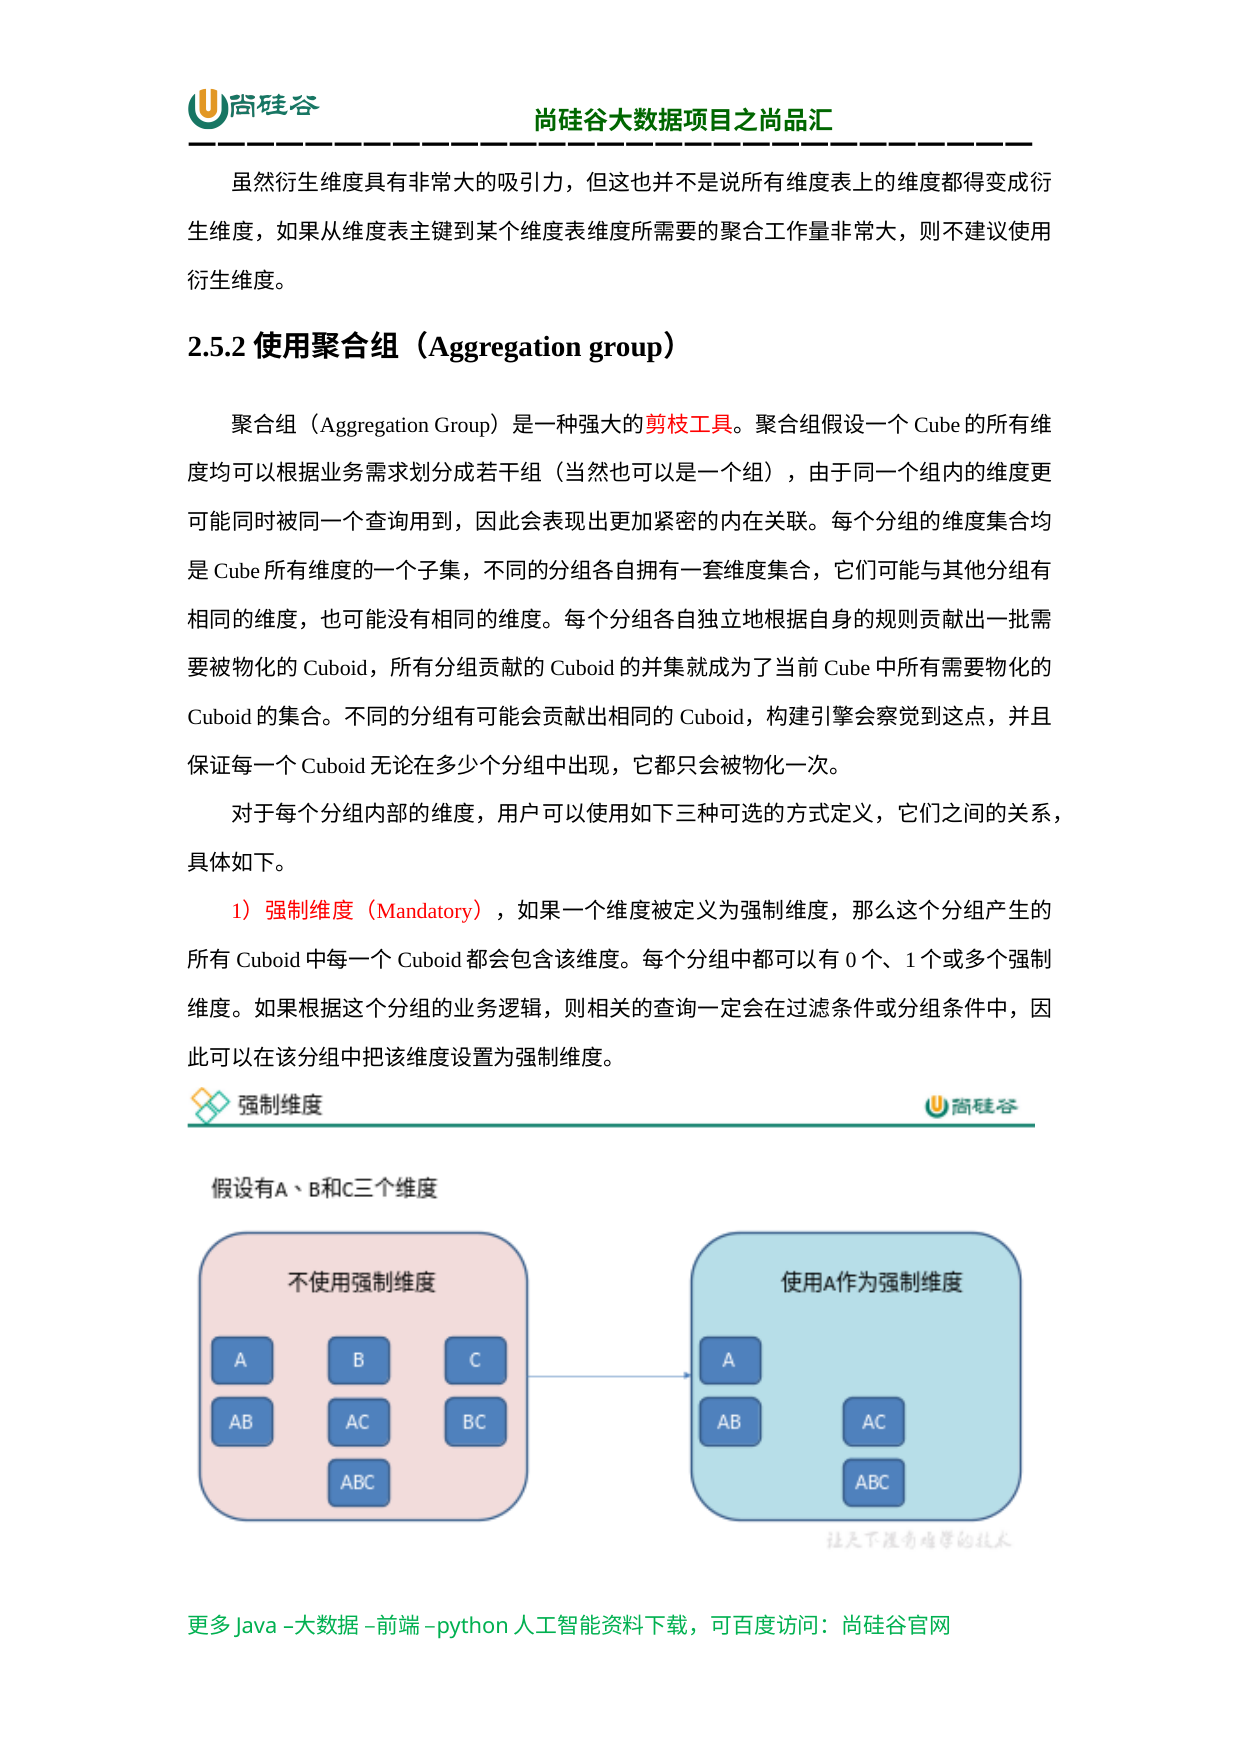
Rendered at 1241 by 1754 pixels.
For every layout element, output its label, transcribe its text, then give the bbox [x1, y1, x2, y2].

text 1）强制维度（Mandatory），如果一个维度被定义为强制维度，那么这个分组产生的所有Cuboid中每一个Cuboid都会包含该维度。每个分组中都可以有0个、1个或多个强制维度。如果根据这个分组的业务逻辑，则相关的查询一定会在过滤条件或分组条件中，因此可以在该分组中把该维度设置为强制维度。 [187, 893, 1053, 1072]
picture [187, 88, 321, 130]
text 对于每个分组内部的维度，用户可以使用如下三种可选的方式定义，它们之间的关系，具体如下。 [187, 796, 1053, 877]
text 虽然衍生维度具有非常大的吸引力，但这也并不是说所有维度表上的维度都得变成衍生维度，如果从维度表主键到某个维度表维度所需要的聚合工作量非常大，则不建议使用衍生维度。 [187, 165, 1053, 295]
text 2.5.2 使用聚合组（Aggregation group） [187, 311, 1053, 376]
text 聚合组（Aggregation Group）是一种强大的剪枝工具。聚合组假设一个Cube的所有维度均可以根据业务需求划分成若干组（当然也可以是一个组），由于同一个组内的维度更可能同时被同一个查询用到，因此会表现出更加紧密的内在关联。每个分组的维度集合均是Cube所有维度的一个子集，不同的分组各自拥有一套维度集合，它们可能与其他分组有相同的维度，也可能没有相同的维度。每个分组各自独立地根据自身的规则贡献出一批需要被物化的Cuboid，所有分组贡献的Cuboid的并集就成为了当前Cube中所有需要物化的Cuboid的集合。不同的分组有可能会贡献出相同的Cuboid，构建引擎会察觉到这点，并且保证每一个Cuboid无论在多少个分组中出现，它都只会被物化一次。 [187, 406, 1053, 780]
